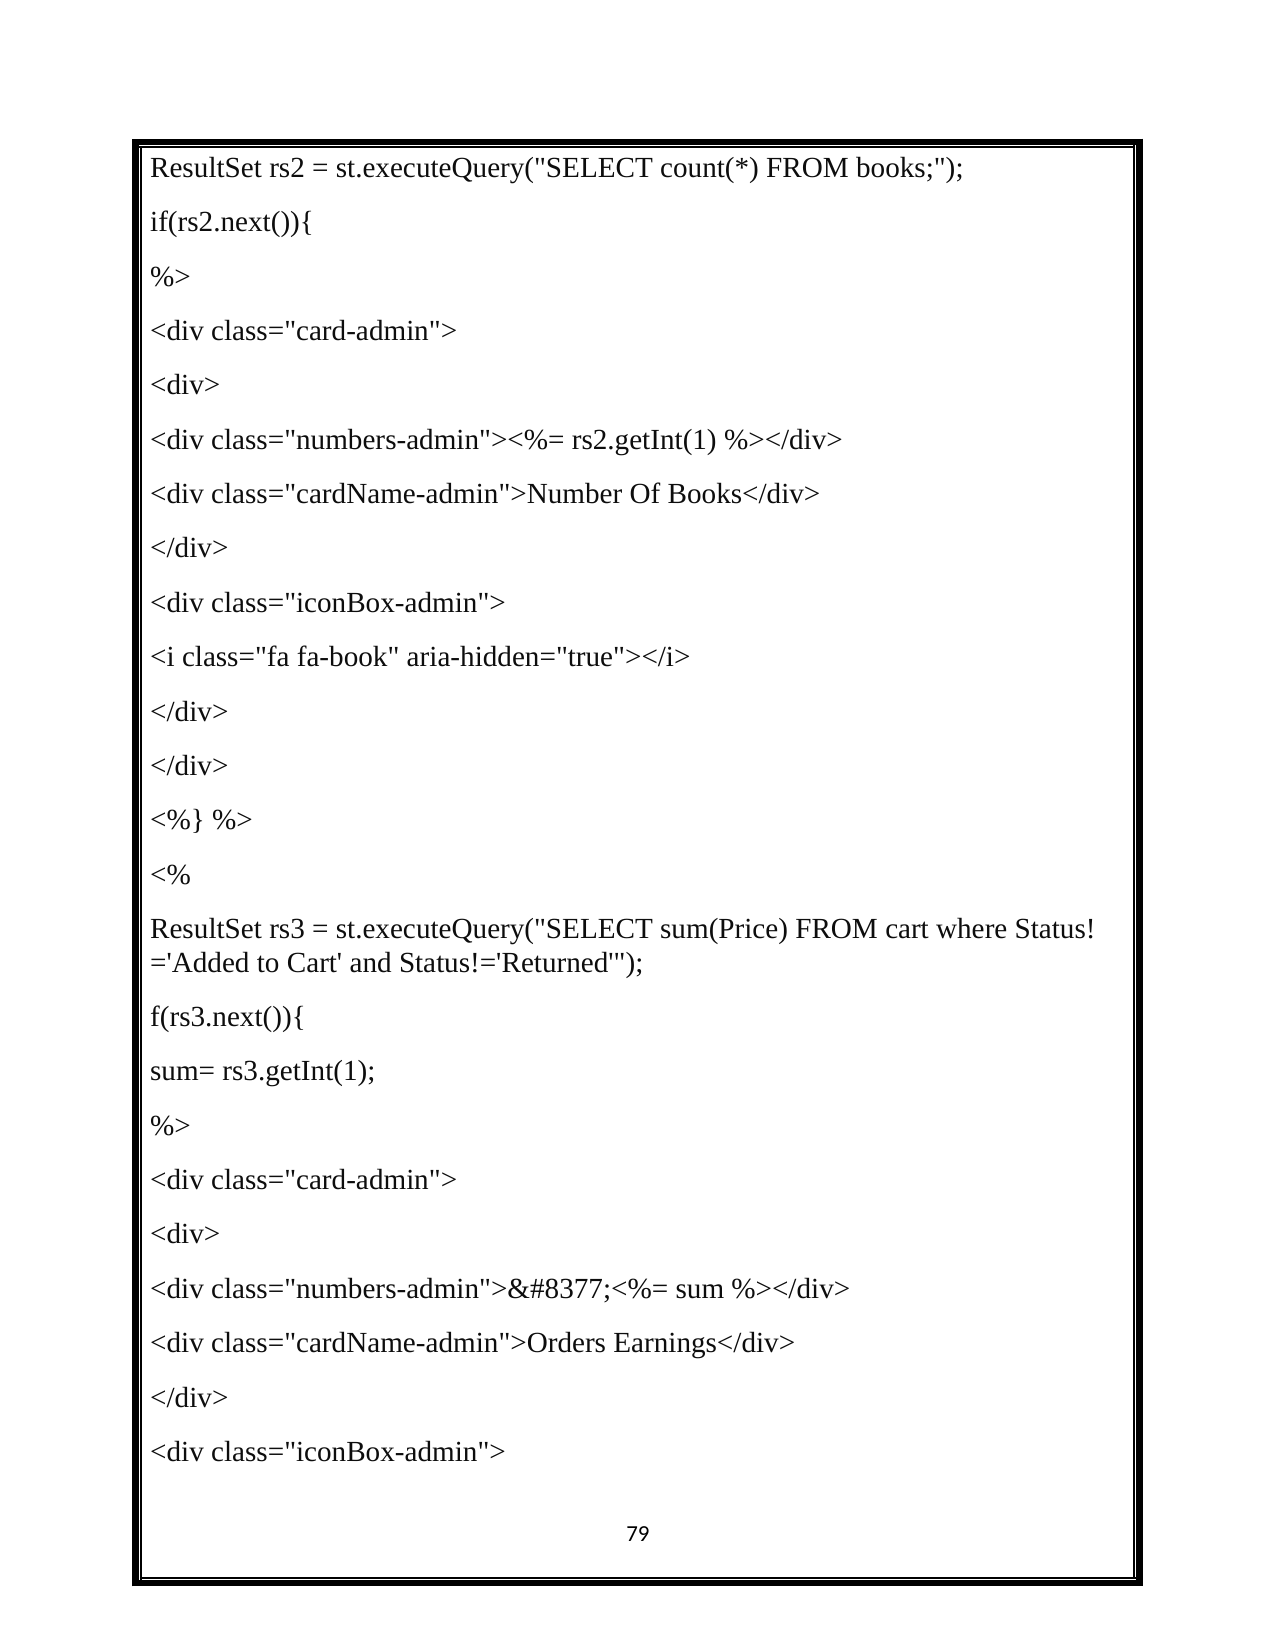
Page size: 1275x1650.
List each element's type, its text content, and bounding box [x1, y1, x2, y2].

text <div class="cardName-admin">Number Of Books</div> [150, 476, 1125, 510]
text <%} %> [150, 802, 1125, 836]
text </div> [150, 1380, 1125, 1413]
text <div class="numbers-admin">&#8377;<%= sum %></div> [150, 1271, 1125, 1304]
text <div class="card-admin"> [150, 1162, 1125, 1196]
text sum= rs3.getInt(1); [150, 1053, 1125, 1087]
text <div> [150, 367, 1125, 401]
text <div class="card-admin"> [150, 313, 1125, 347]
text f(rs3.next()){ [150, 999, 1125, 1033]
text %> [150, 1108, 1125, 1141]
text ResultSet rs3 = st.executeQuery("SELECT sum(Price) FROM cart where Status!='Added to Cart' and Status!='Returned'"); [150, 911, 1125, 978]
text <div class="iconBox-admin"> [150, 585, 1125, 618]
text <div> [150, 1217, 1125, 1250]
text if(rs2.next()){ [150, 204, 1125, 238]
text <% [150, 857, 1125, 890]
text </div> [150, 531, 1125, 564]
text </div> [150, 748, 1125, 782]
text <div class="iconBox-admin"> [150, 1434, 1125, 1468]
text <div class="cardName-admin">Orders Earnings</div> [150, 1325, 1125, 1359]
text ResultSet rs2 = st.executeQuery("SELECT count(*) FROM books;"); [150, 150, 1125, 183]
text <i class="fa fa-book" aria-hidden="true"></i> [150, 639, 1125, 673]
text </div> [150, 694, 1125, 727]
text <div class="numbers-admin"><%= rs2.getInt(1) %></div> [150, 422, 1125, 455]
text %> [150, 259, 1125, 292]
